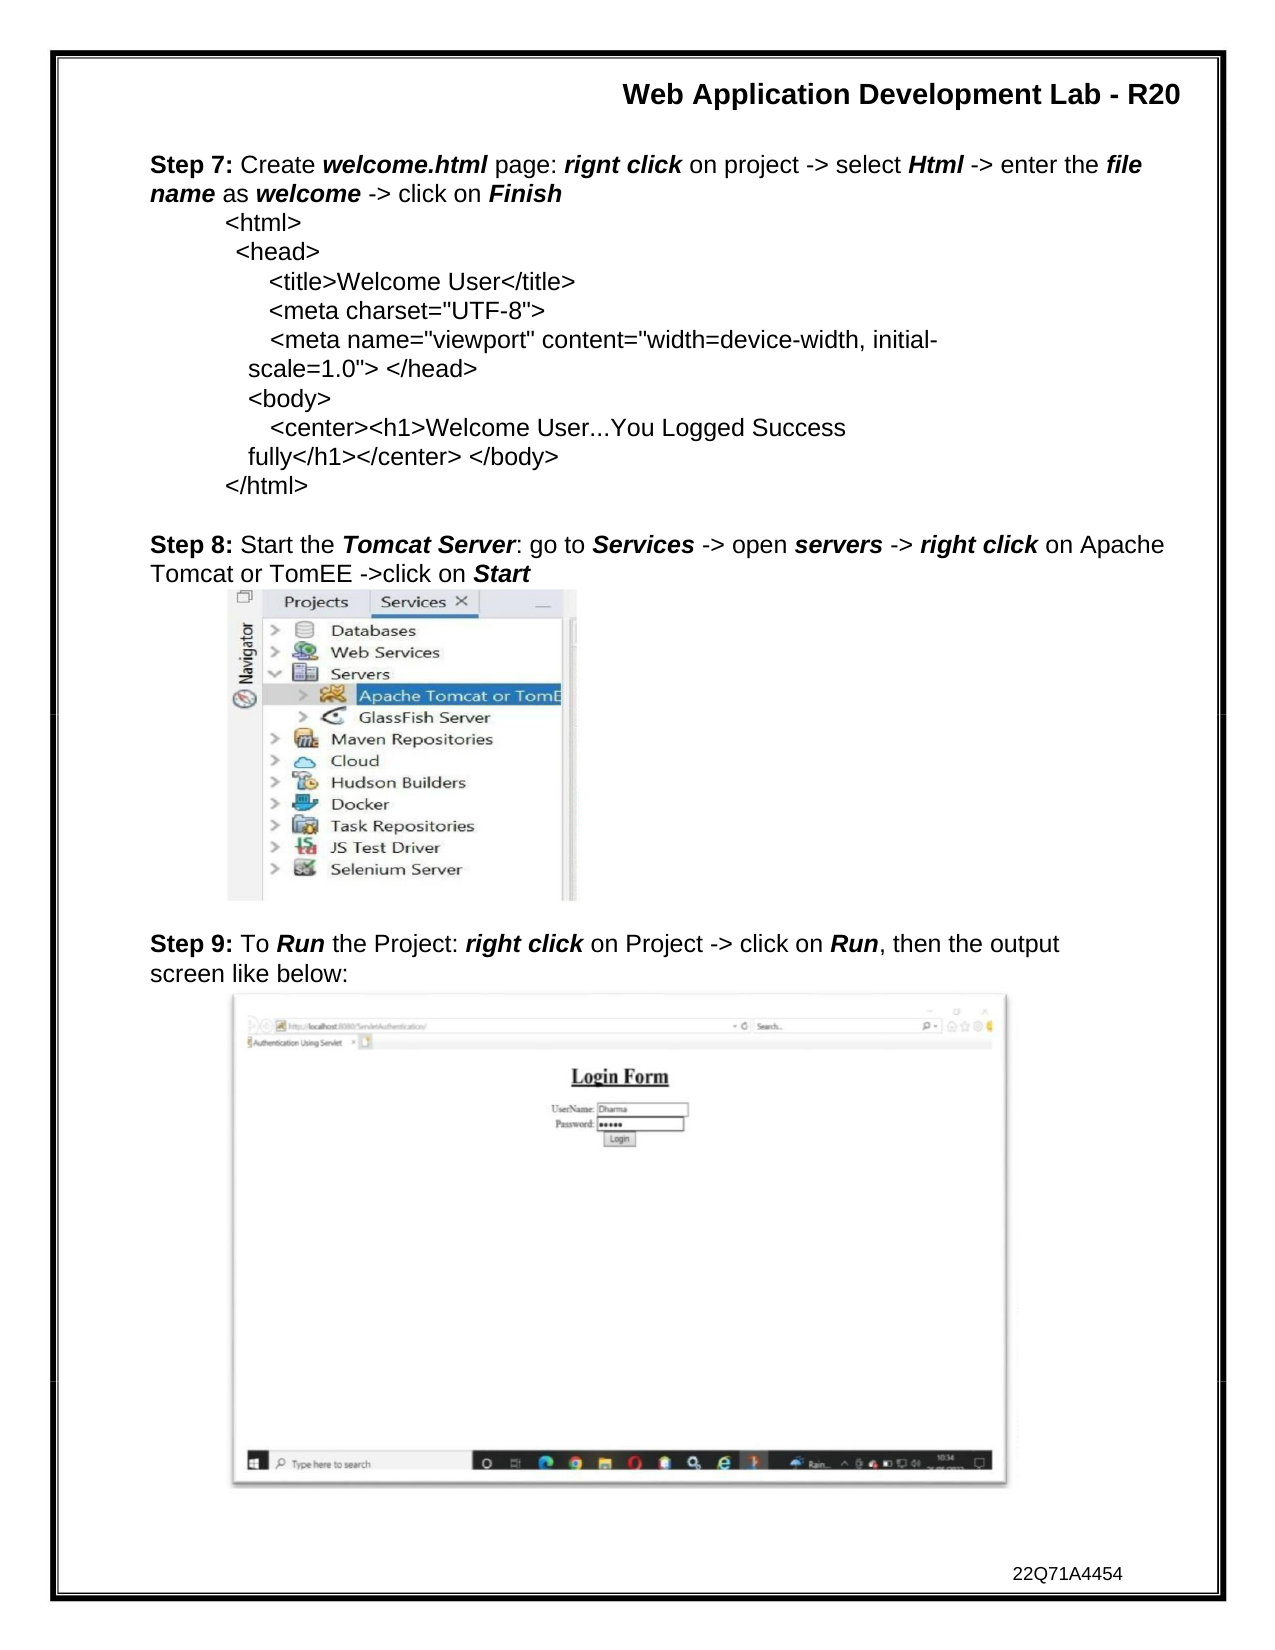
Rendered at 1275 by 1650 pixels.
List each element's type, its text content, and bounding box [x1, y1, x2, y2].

text <meta name="viewport" content="width=device-width, initial-scale=1.0"> </head> [248, 325, 1062, 383]
text Web Application Development Lab - R20 [150, 77, 1181, 111]
text <meta charset="UTF-8"> [269, 296, 1181, 325]
text <html> [225, 208, 1181, 237]
picture [47, 47, 1228, 1603]
text 22Q71A4454 [1012, 1563, 1181, 1584]
text <center><h1>Welcome User...You Logged Success fully</h1></center> </body> [248, 413, 1029, 471]
text <head> [235, 237, 1181, 266]
text Step 9: To Run the Project: right click on Project -> click on Run, then the output screen like below: [150, 929, 1135, 988]
text Step 8: Start the Tomcat Server: go to Services -> open servers -> right click on Apache Tomcat or TomEE ->click on Start [150, 530, 1179, 588]
text <body> [248, 384, 1181, 413]
text </html> [225, 471, 1181, 500]
text <title>Welcome User</title> [269, 267, 1181, 296]
text Step 7: Create welcome.html page: rignt click on project -> select Html -> enter the file name as welcome -> click on Finish [150, 150, 1154, 208]
